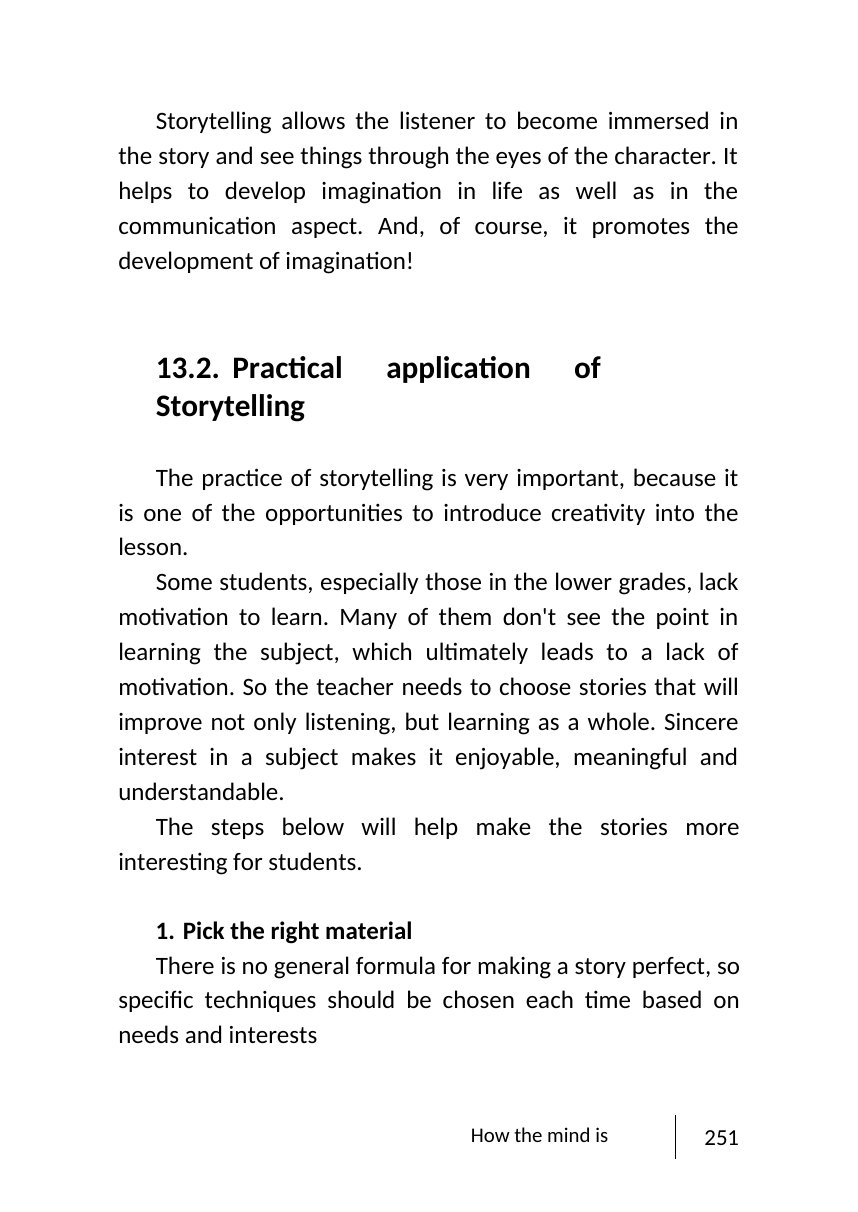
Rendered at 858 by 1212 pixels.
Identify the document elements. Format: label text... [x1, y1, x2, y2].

text The steps below will help make the stories more interesting for students. [118, 811, 740, 876]
text Some students, especially those in the lower grades, lack motivation to learn. Many of them don't see the point in learning the subject, which ultimately leads to a lack of motivation. So the teacher needs to choose stories that will improve not only listening, but learning as a whole. Sincere interest in a subject makes it enjoyable, meaningful and understandable. [118, 566, 739, 807]
text Storytelling allows the listener to become immersed in the story and see things through the eyes of the character. It helps to develop imagination in life as well as in the communication aspect. And, of course, it promotes the development of imagination! [118, 105, 739, 276]
text There is no general formula for making a story perfect, so specific techniques should be chosen each time based on needs and interests [118, 950, 741, 1049]
subtitle Practical application of Storytelling [156, 348, 601, 425]
subtitle Pick the right material [155, 915, 751, 945]
text The practice of storytelling is very important, because it is one of the opportunities to introduce creativity into the lesson. [118, 462, 739, 562]
